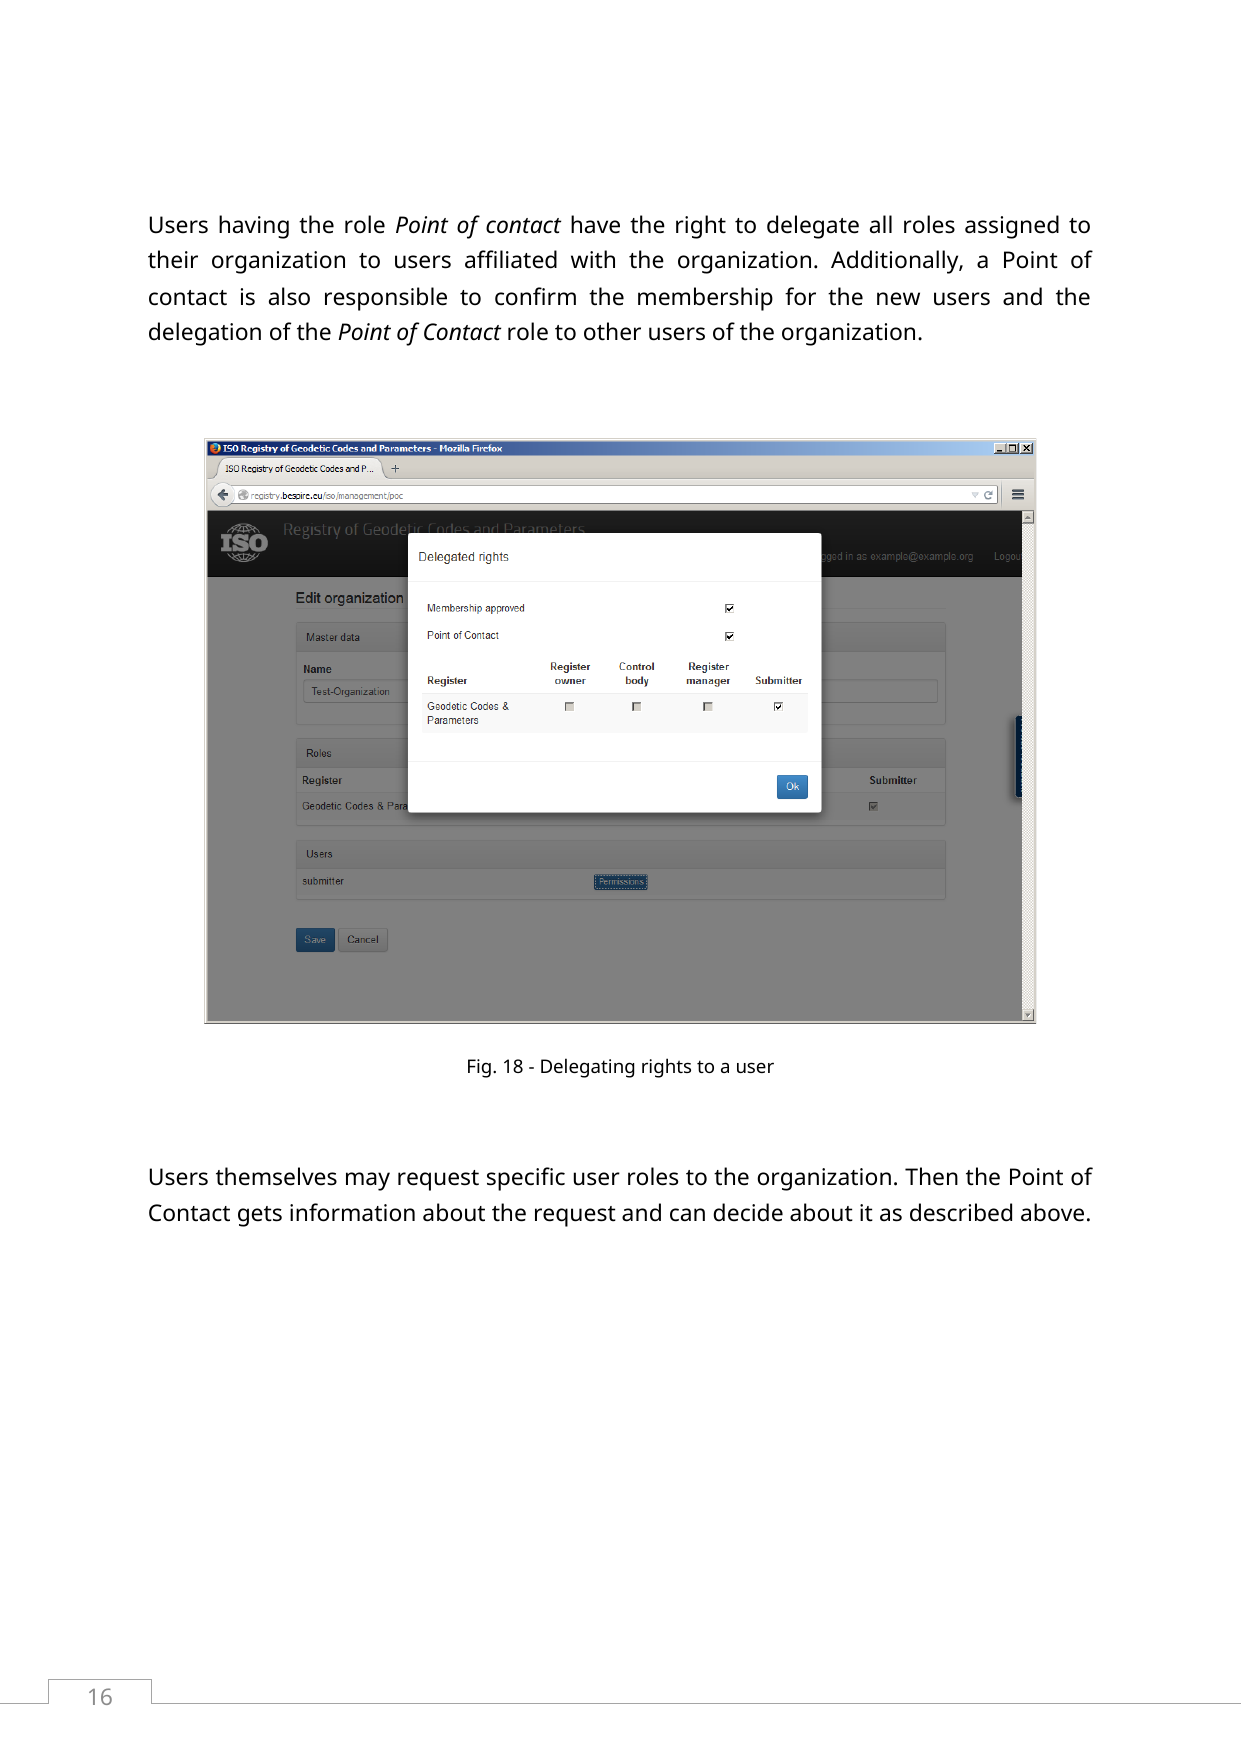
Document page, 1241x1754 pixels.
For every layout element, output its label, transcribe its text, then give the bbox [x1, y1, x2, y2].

text Fig. 18 - Delegating rights to a user [148, 1053, 1093, 1079]
text Users having the role Point of contact have the right to delegate all roles assigned to their organization to users affiliated with the organization. Additionally, a Point of contact is also responsible to confirm the membership for the new users and the delegation of the Point of Contact role to other users of the organization. [148, 208, 1093, 348]
text Users themselves may request specific user roles to the organization. Then the Point of Contact gets information about the request and can decide about it as described above. [148, 1161, 1093, 1228]
picture [204, 438, 1037, 1024]
